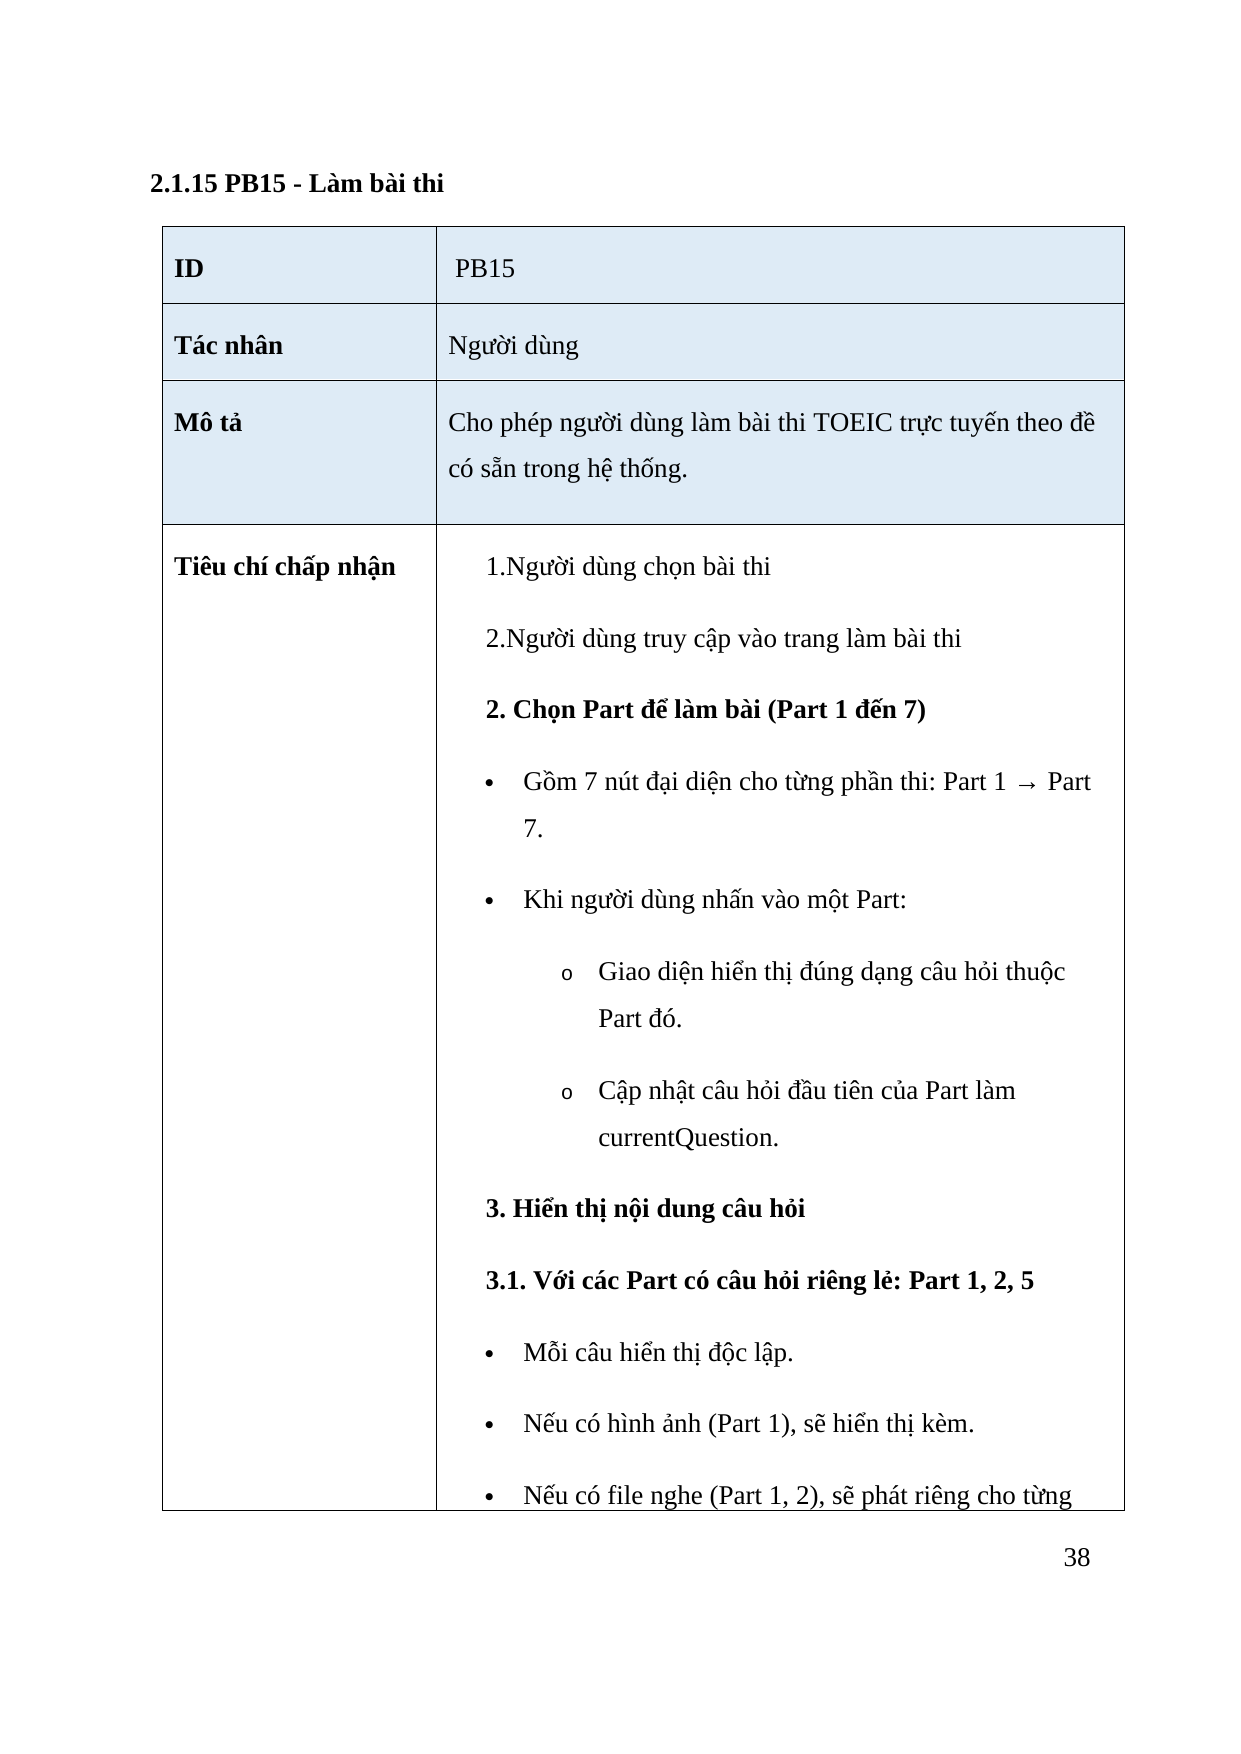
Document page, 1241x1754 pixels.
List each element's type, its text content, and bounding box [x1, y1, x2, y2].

subtitle 2.1.15 PB15 - Làm bài thi [150, 167, 1090, 198]
table_header ID [163, 227, 436, 303]
table_cell Người dùng [437, 304, 1124, 379]
table_cell Mô tả [163, 381, 436, 524]
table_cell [437, 525, 1124, 1510]
table_cell Cho phép người dùng làm bài thi TOEIC trực tuyến theo đề có sẵn trong hệ thống. [437, 381, 1124, 524]
table_header PB15 [437, 227, 1124, 303]
table_cell Tác nhân [163, 304, 436, 379]
table_cell Tiêu chí chấp nhận [163, 525, 436, 1510]
